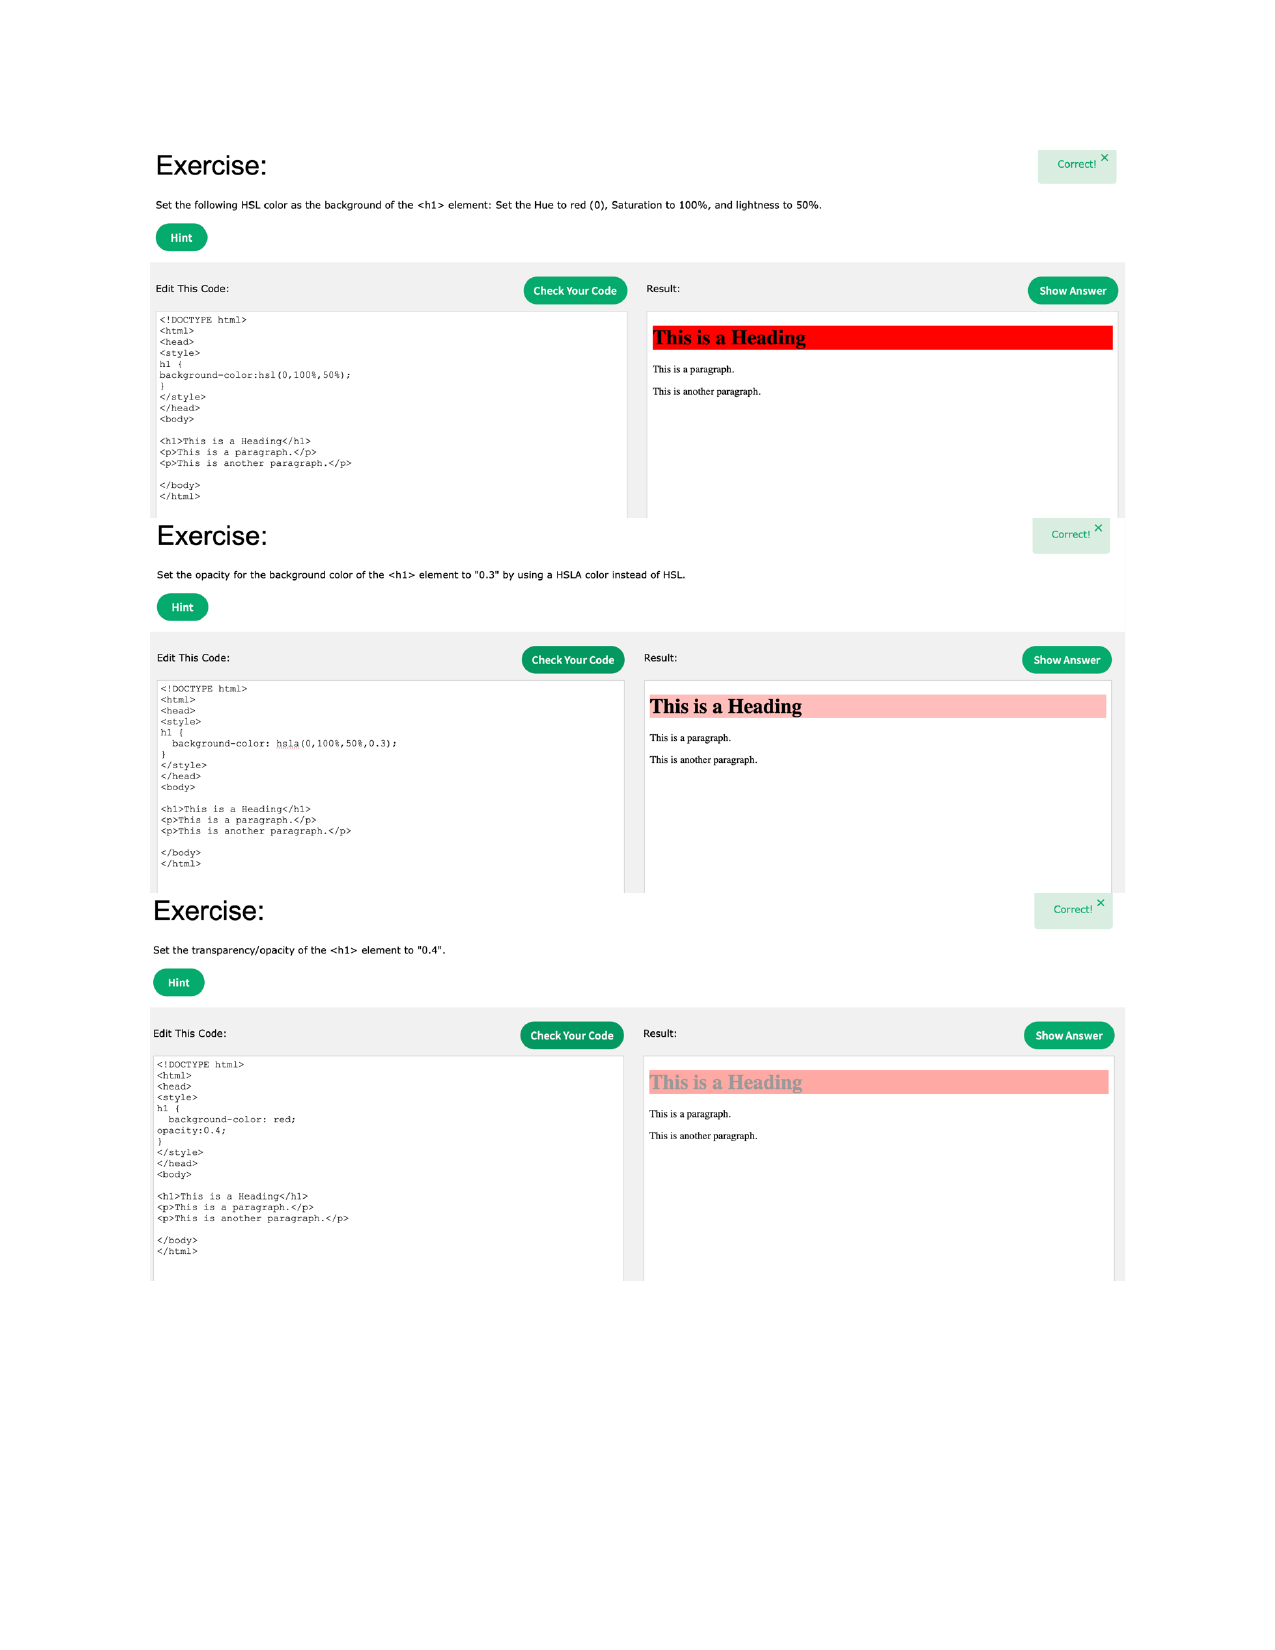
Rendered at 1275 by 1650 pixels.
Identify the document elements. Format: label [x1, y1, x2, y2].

picture [150, 150, 1125, 1281]
